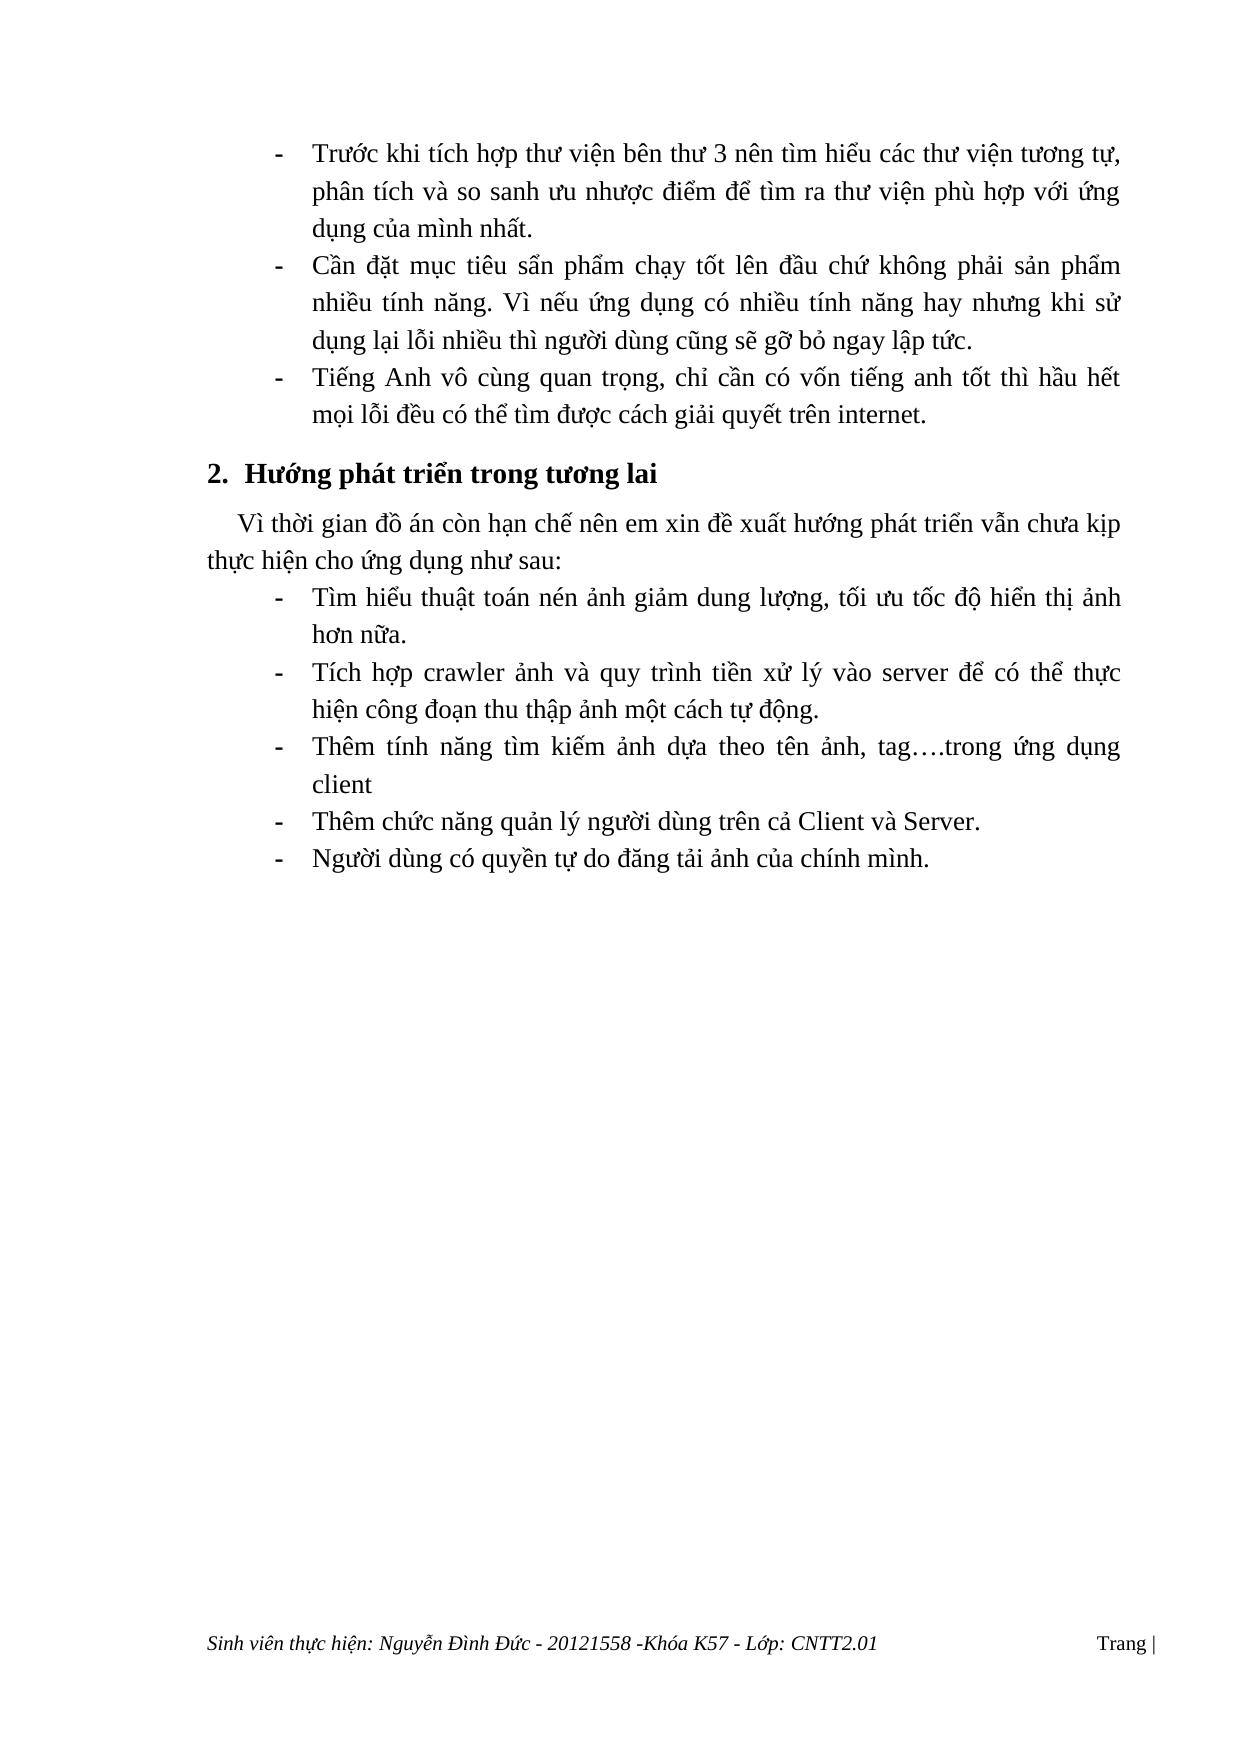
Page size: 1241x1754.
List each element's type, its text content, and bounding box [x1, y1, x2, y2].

list Tìm hiểu thuật toán nén ảnh giảm dung lượng, tối ưu tốc độ hiển thị ảnh hơn nữa. [274, 581, 1122, 650]
subtitle Hướng phát triển trong tương lai [207, 456, 1122, 490]
list Tích hợp crawler ảnh và quy trình tiền xử lý vào server để có thể thực hiện công đoạn thu thập ảnh một cách tự động. [274, 656, 1122, 724]
list Thêm tính năng tìm kiếm ảnh dựa theo tên ảnh, tag….trong ứng dụng client [274, 731, 1122, 799]
text Vì thời gian đồ án còn hạn chế nên em xin đề xuất hướng phát triển vẫn chưa kịp thực hiện cho ứng dụng như sau: [207, 507, 1122, 575]
list Thêm chức năng quản lý người dùng trên cả Client và Server. [274, 805, 1122, 836]
list Trước khi tích hợp thư viện bên thư 3 nên tìm hiểu các thư viện tương tự, phân tích và so sanh ưu nhược điểm để tìm ra thư viện phù hợp với ứng dụng của mình nhất. [274, 137, 1122, 243]
list Tiếng Anh vô cùng quan trọng, chỉ cần có vốn tiếng anh tốt thì hầu hết mọi lỗi đều có thể tìm được cách giải quyết trên internet. [274, 361, 1122, 429]
list Cần đặt mục tiêu sẩn phẩm chạy tốt lên đầu chứ không phải sản phẩm nhiều tính năng. Vì nếu ứng dụng có nhiều tính năng hay nhưng khi sử dụng lại lỗi nhiều thì người dùng cũng sẽ gỡ bỏ ngay lập tức. [274, 249, 1122, 355]
list Người dùng có quyền tự do đăng tải ảnh của chính mình. [274, 842, 1122, 873]
